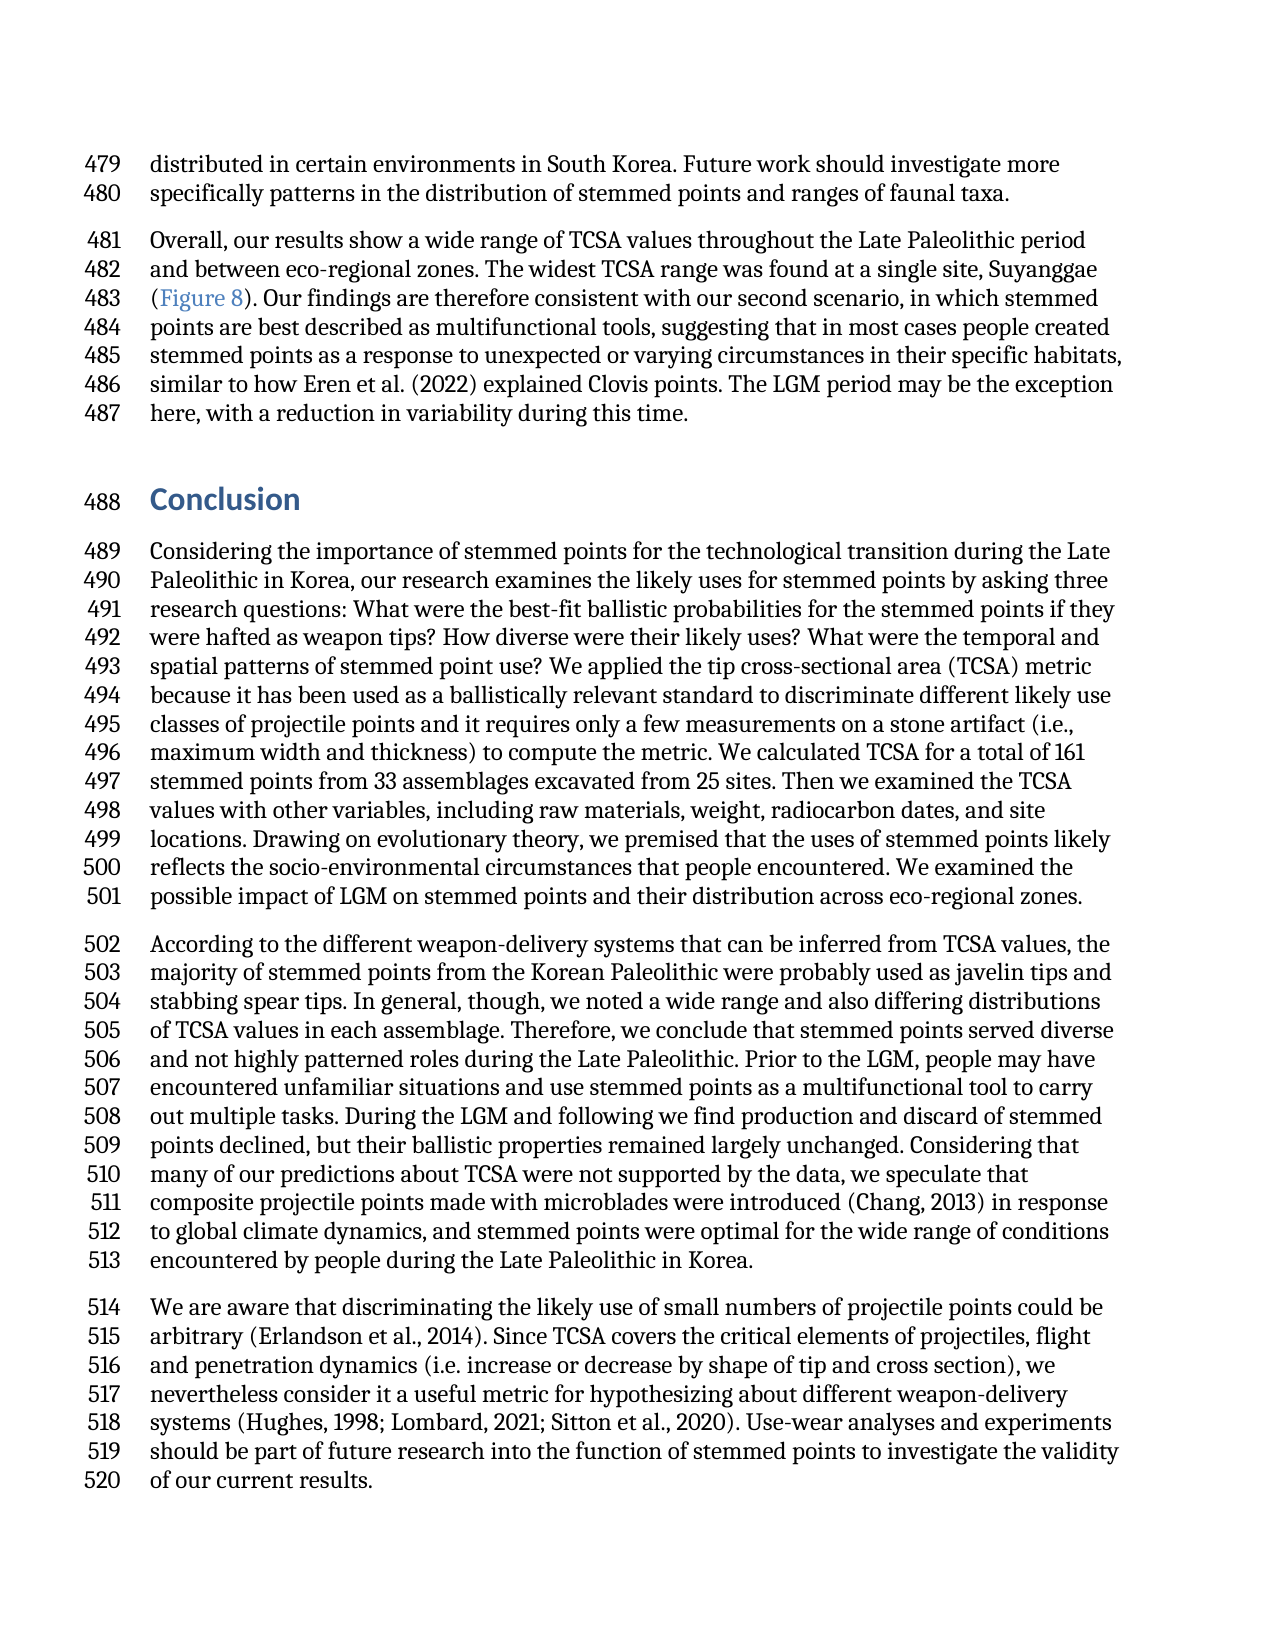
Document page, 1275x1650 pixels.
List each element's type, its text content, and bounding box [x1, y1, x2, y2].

text Considering the importance of stemmed points for the technological transition during the Late Paleolithic in Korea, our research examines the likely uses for stemmed points by asking three research questions: What were the best-fit ballistic probabilities for the stemmed points if they were hafted as weapon tips? How diverse were their likely uses? What were the temporal and spatial patterns of stemmed point use? We applied the tip cross-sectional area (TCSA) metric because it has been used as a ballistically relevant standard to discriminate different likely use classes of projectile points and it requires only a few measurements on a stone artifact (i.e., maximum width and thickness) to compute the metric. We calculated TCSA for a total of 161 stemmed points from 33 assemblages excavated from 25 sites. Then we examined the TCSA values with other variables, including raw materials, weight, radiocarbon dates, and site locations. Drawing on evolutionary theory, we premised that the uses of stemmed points likely reflects the socio-environmental circumstances that people encountered. We examined the possible impact of LGM on stemmed points and their distribution across eco-regional zones. [150, 537, 1125, 911]
text We are aware that discriminating the likely use of small numbers of projectile points could be arbitrary (Erlandson et al., 2014). Since TCSA covers the critical elements of projectiles, flight and penetration dynamics (i.e. increase or decrease by shape of tip and cross section), we nevertheless consider it a useful metric for hypothesizing about different weapon-delivery systems (Hughes, 1998; Lombard, 2021; Sitton et al., 2020). Use-wear analyses and experiments should be part of future research into the function of stemmed points to investigate the validity of our current results. [150, 1293, 1125, 1494]
subtitle Conclusion [150, 477, 1125, 518]
text According to the different weapon-delivery systems that can be inferred from TCSA values, the majority of stemmed points from the Korean Paleolithic were probably used as javelin tips and stabbing spear tips. In general, though, we noted a wide range and also differing distributions of TCSA values in each assemblage. Therefore, we conclude that stemmed points served diverse and not highly patterned roles during the Late Paleolithic. Prior to the LGM, people may have encountered unfamiliar situations and use stemmed points as a multifunctional tool to carry out multiple tasks. During the LGM and following we find production and discard of stemmed points declined, but their ballistic properties remained largely unchanged. Considering that many of our predictions about TCSA were not supported by the data, we speculate that composite projectile points made with microblades were introduced (Chang, 2013) in response to global climate dynamics, and stemmed points were optimal for the wide range of conditions encountered by people during the Late Paleolithic in Korea. [150, 929, 1125, 1274]
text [150, 150, 1125, 207]
text Overall, our results show a wide range of TCSA values throughout the Late Paleolithic period and between eco-regional zones. The widest TCSA range was found at a single site, Suyanggae (Figure 8). Our findings are therefore consistent with our second scenario, in which stemmed points are best described as multifunctional tools, suggesting that in most cases people created stemmed points as a response to unexpected or varying circumstances in their specific habitats, similar to how Eren et al. (2022) explained Clovis points. The LGM period may be the exception here, with a reduction in variability during this time. [150, 226, 1125, 427]
